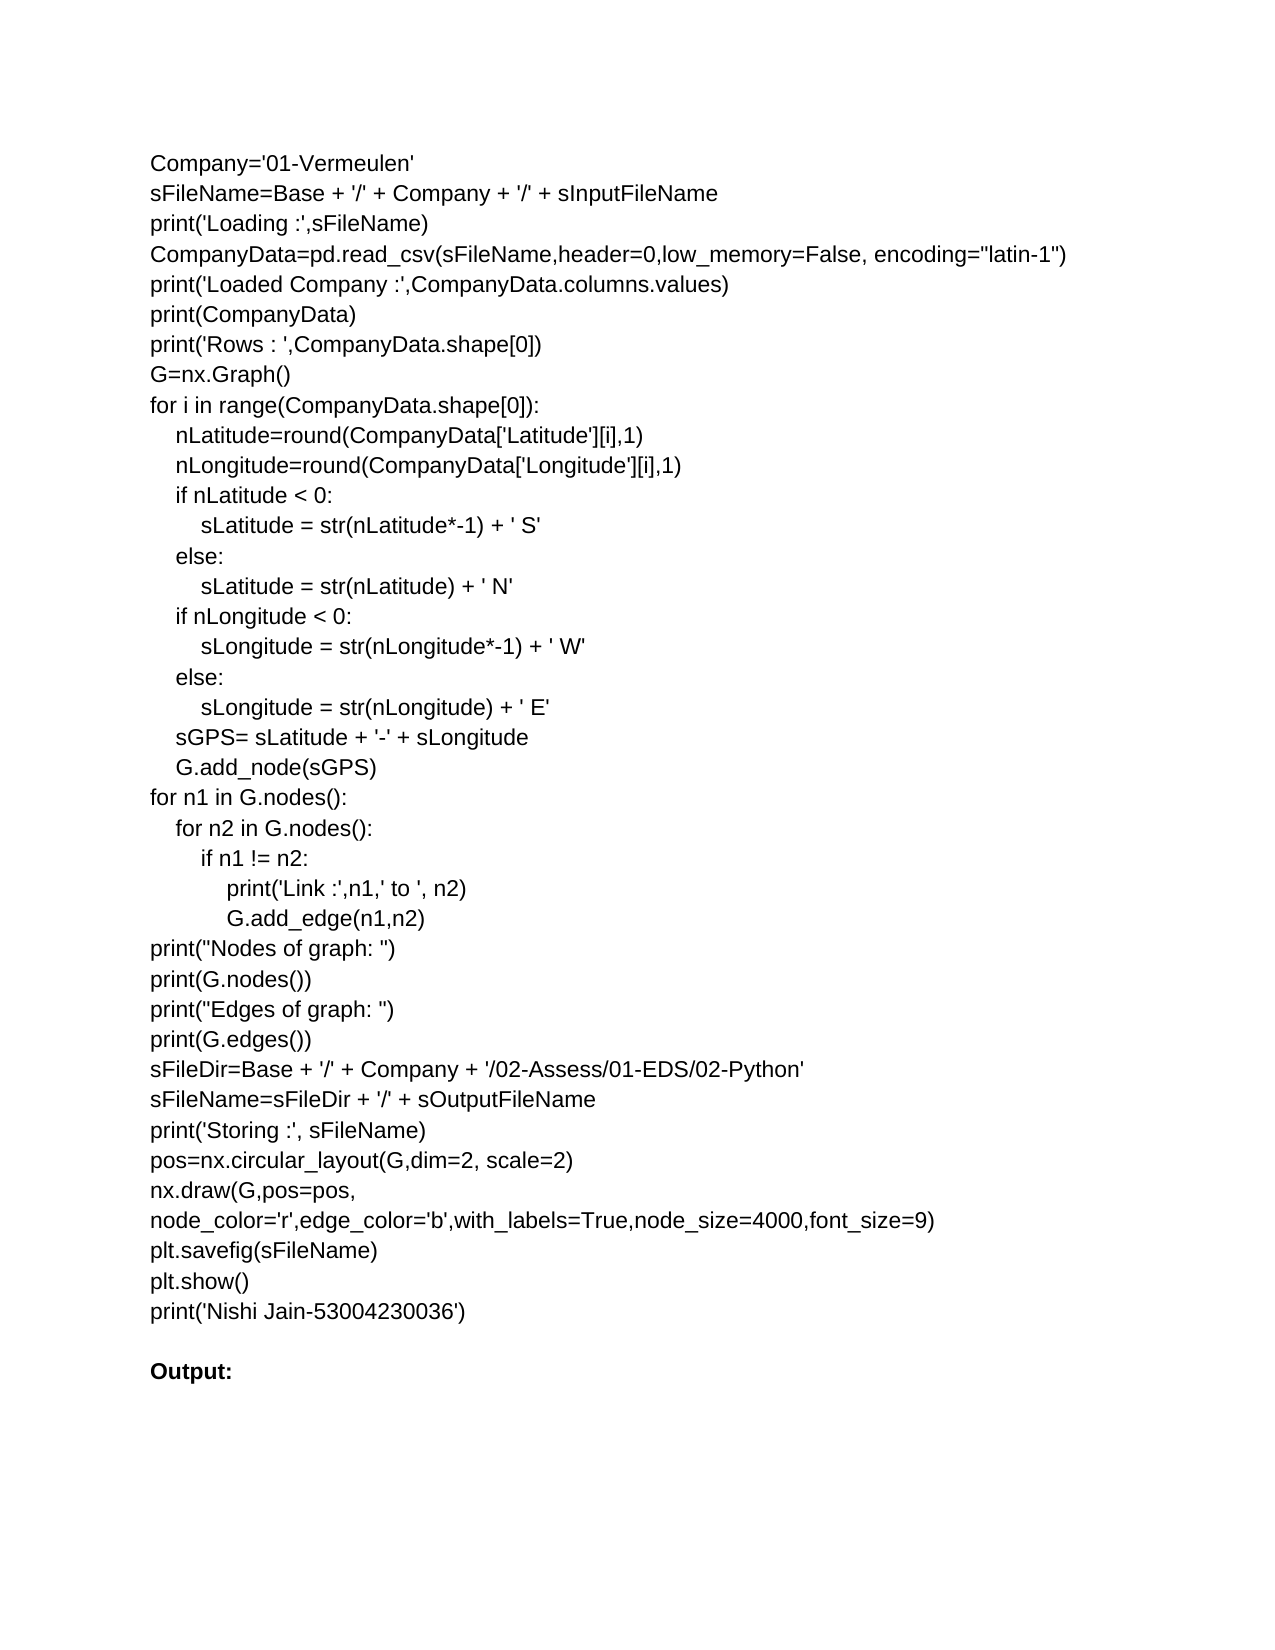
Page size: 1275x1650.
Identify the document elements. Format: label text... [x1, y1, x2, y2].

text print("Nodes of graph: ") [150, 935, 1125, 962]
text for n1 in G.nodes(): [150, 784, 1125, 811]
text nLatitude=round(CompanyData['Latitude'][i],1) [150, 422, 1125, 448]
text plt.savefig(sFileName) [150, 1237, 1125, 1264]
text else: [150, 543, 1125, 569]
text sFileName=sFileDir + '/' + sOutputFileName [150, 1086, 1125, 1113]
text Company='01-Vermeulen' [150, 150, 1125, 176]
text nx.draw(G,pos=pos, node_color='r',edge_color='b',with_labels=True,node_size=4000,font_size=9) [150, 1177, 1125, 1234]
text else: [150, 663, 1125, 690]
text sFileDir=Base + '/' + Company + '/02-Assess/01-EDS/02-Python' [150, 1056, 1125, 1083]
text plt.show() [150, 1268, 1125, 1294]
text CompanyData=pd.read_csv(sFileName,header=0,low_memory=False, encoding="latin-1") [150, 241, 1125, 267]
text print(CompanyData) [150, 301, 1125, 327]
text print(G.edges()) [150, 1026, 1125, 1052]
text print('Storing :', sFileName) [150, 1117, 1125, 1143]
text sLongitude = str(nLongitude) + ' E' [150, 694, 1125, 720]
text if n1 != n2: [150, 845, 1125, 871]
text if nLatitude < 0: [150, 482, 1125, 509]
text print('Rows : ',CompanyData.shape[0]) [150, 331, 1125, 358]
text sFileName=Base + '/' + Company + '/' + sInputFileName [150, 180, 1125, 207]
text G.add_node(sGPS) [150, 754, 1125, 781]
text nLongitude=round(CompanyData['Longitude'][i],1) [150, 452, 1125, 478]
text print(G.nodes()) [150, 966, 1125, 992]
text Output: [150, 1358, 1125, 1385]
text print('Loading :',sFileName) [150, 210, 1125, 237]
text pos=nx.circular_layout(G,dim=2, scale=2) [150, 1147, 1125, 1173]
text sGPS= sLatitude + '-' + sLongitude [150, 724, 1125, 750]
text G=nx.Graph() [150, 361, 1125, 388]
text sLatitude = str(nLatitude) + ' N' [150, 573, 1125, 599]
text print('Loaded Company :',CompanyData.columns.values) [150, 271, 1125, 297]
text for i in range(CompanyData.shape[0]): [150, 392, 1125, 418]
text sLongitude = str(nLongitude*-1) + ' W' [150, 633, 1125, 660]
text print('Nishi Jain-53004230036') [150, 1298, 1125, 1324]
text if nLongitude < 0: [150, 603, 1125, 629]
text print('Link :',n1,' to ', n2) [150, 875, 1125, 901]
text for n2 in G.nodes(): [150, 814, 1125, 841]
text G.add_edge(n1,n2) [150, 905, 1125, 932]
text print("Edges of graph: ") [150, 996, 1125, 1022]
text sLatitude = str(nLatitude*-1) + ' S' [150, 512, 1125, 539]
